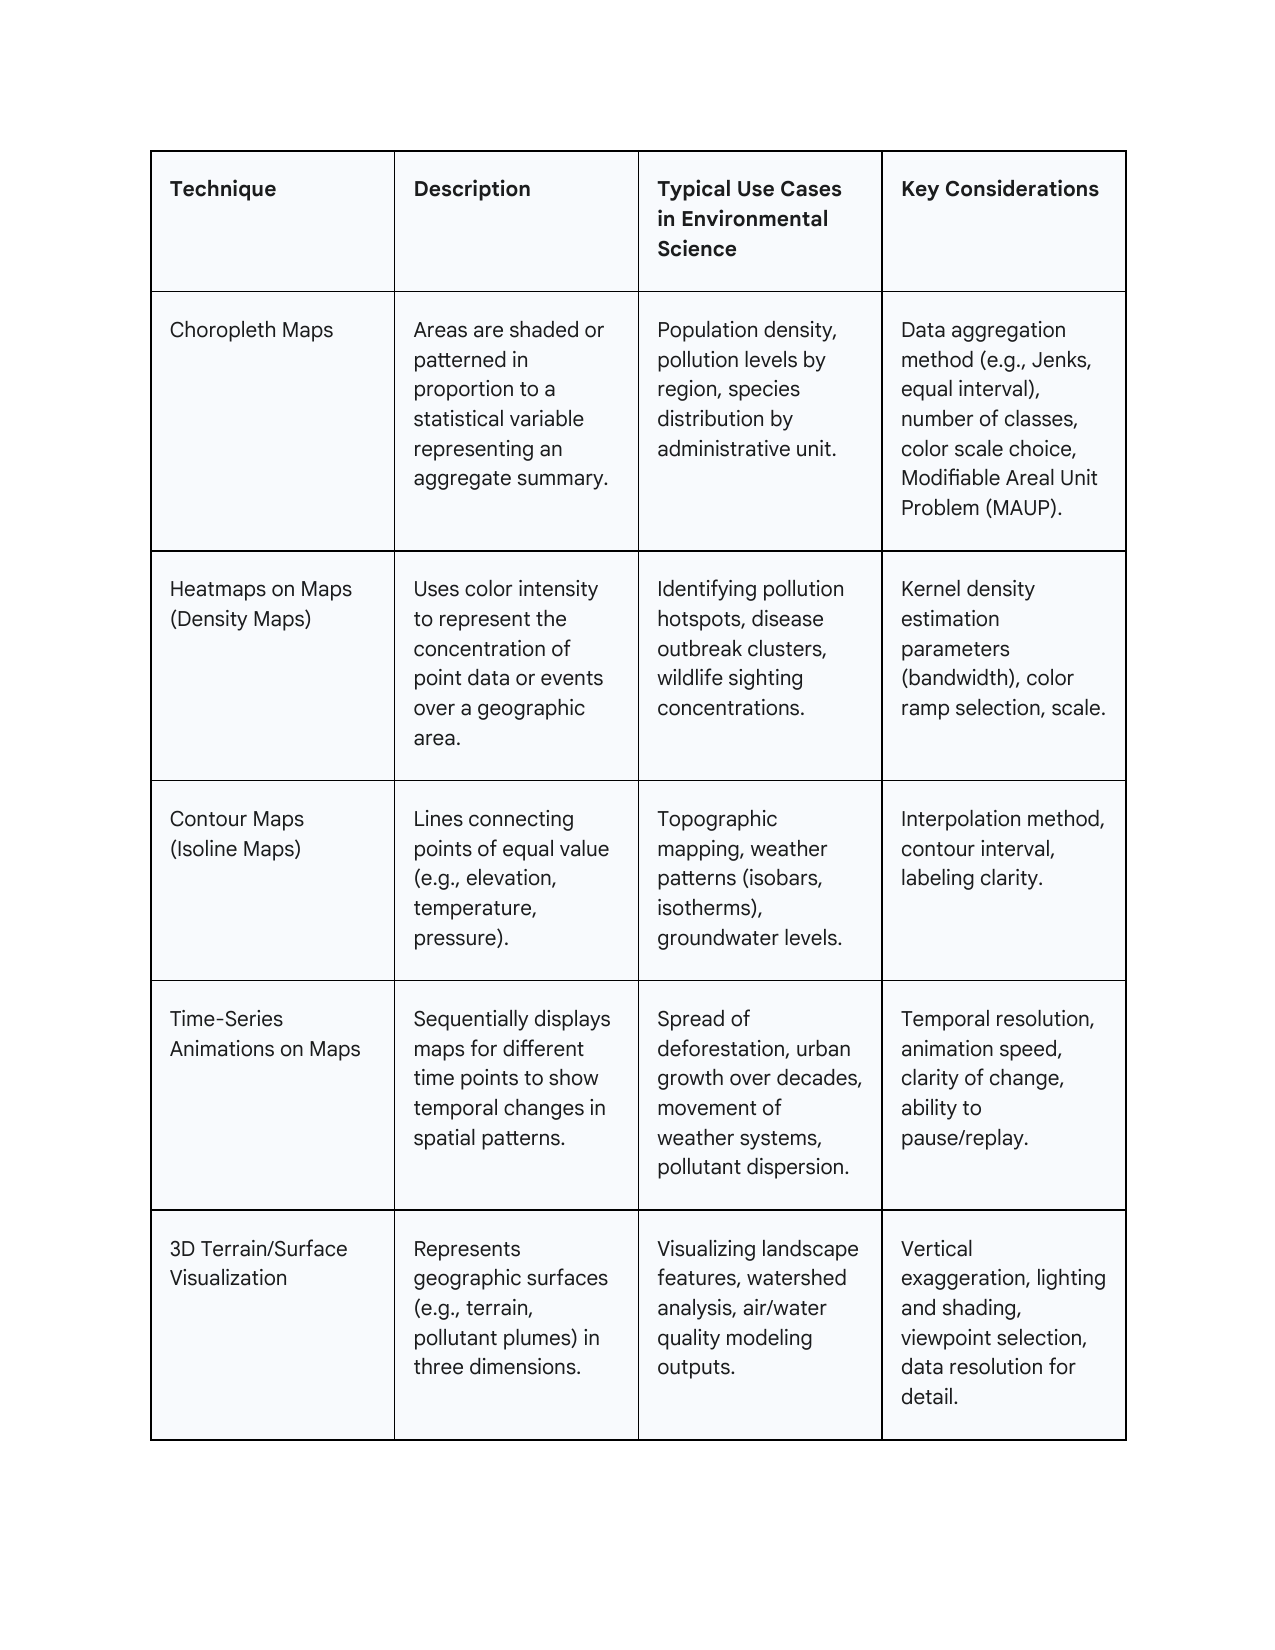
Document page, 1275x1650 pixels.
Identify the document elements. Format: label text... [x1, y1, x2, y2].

table_cell Heatmaps on Maps (Density Maps) [152, 552, 394, 780]
table_cell Identifying pollution hotspots, disease outbreak clusters, wildlife sighting concentrations. [639, 552, 881, 780]
table_header Description [395, 152, 638, 291]
table_cell Uses color intensity to represent the concentration of point data or events over a geographic area. [395, 552, 638, 780]
table_cell Vertical exaggeration, lighting and shading, viewpoint selection, data resolution for detail. [883, 1211, 1125, 1439]
table_cell Topographic mapping, weather patterns (isobars, isotherms), groundwater levels. [639, 781, 881, 980]
table_cell Kernel density estimation parameters (bandwidth), color ramp selection, scale. [883, 552, 1125, 780]
table_cell Time-Series Animations on Maps [152, 981, 394, 1209]
table_header Technique [152, 152, 394, 291]
table_cell Represents geographic surfaces (e.g., terrain, pollutant plumes) in three dimensions. [395, 1211, 638, 1439]
table_cell Areas are shaded or patterned in proportion to a statistical variable representing an aggregate summary. [395, 292, 638, 550]
table_header Key Considerations [883, 152, 1125, 291]
table_cell Lines connecting points of equal value (e.g., elevation, temperature, pressure). [395, 781, 638, 980]
table_header Typical Use Cases in Environmental Science [639, 152, 881, 291]
table_cell Interpolation method, contour interval, labeling clarity. [883, 781, 1125, 980]
table_cell Choropleth Maps [152, 292, 394, 550]
table_cell Spread of deforestation, urban growth over decades, movement of weather systems, pollutant dispersion. [639, 981, 881, 1209]
table_cell Contour Maps (Isoline Maps) [152, 781, 394, 980]
table_cell Temporal resolution, animation speed, clarity of change, ability to pause/replay. [883, 981, 1125, 1209]
table_cell Visualizing landscape features, watershed analysis, air/water quality modeling outputs. [639, 1211, 881, 1439]
table_cell Sequentially displays maps for different time points to show temporal changes in spatial patterns. [395, 981, 638, 1209]
table_cell Population density, pollution levels by region, species distribution by administrative unit. [639, 292, 881, 550]
table_cell 3D Terrain/Surface Visualization [152, 1211, 394, 1439]
table_cell Data aggregation method (e.g., Jenks, equal interval), number of classes, color scale choice, Modifiable Areal Unit Problem (MAUP). [883, 292, 1125, 550]
